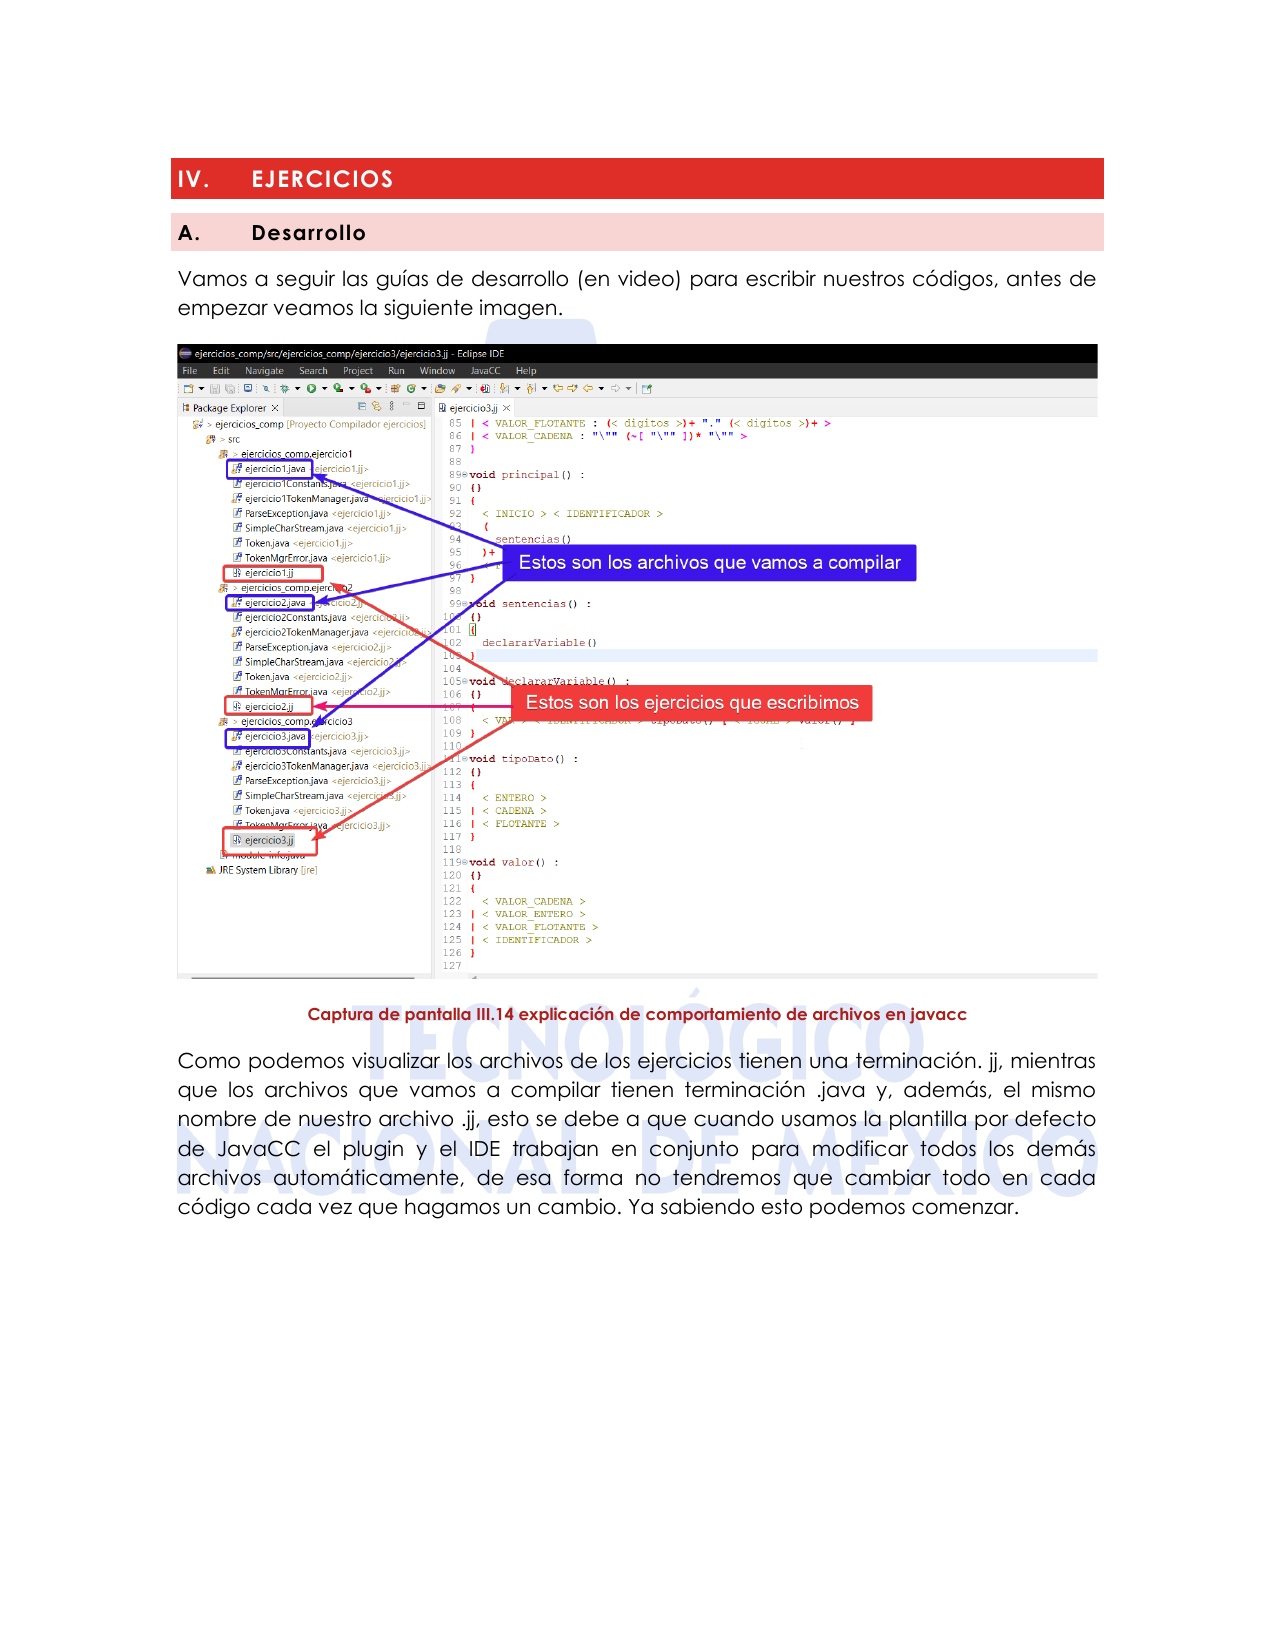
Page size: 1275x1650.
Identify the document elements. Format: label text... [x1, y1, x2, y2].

text Como podemos visualizar los archivos de los ejercicios tienen una terminación. jj, mientras que los archivos que vamos a compilar tienen terminación .java y, además, el mismo nombre de nuestro archivo .jj, esto se debe a que cuando usamos la plantilla por defecto de JavaCC el plugin y el IDE trabajan en conjunto para modificar todos los demás archivos automáticamente, de esa forma no tendremos que cambiar todo en cada código cada vez que hagamos un cambio. Ya sabiendo esto podemos comenzar. [177, 1047, 1098, 1219]
picture [177, 344, 1098, 979]
subtitle Ejercicios [177, 164, 1098, 192]
subtitle Desarrollo [177, 220, 1098, 245]
text Vamos a seguir las guías de desarrollo (en video) para escribir nuestros códigos, antes de empezar veamos la siguiente imagen. [177, 265, 1098, 320]
